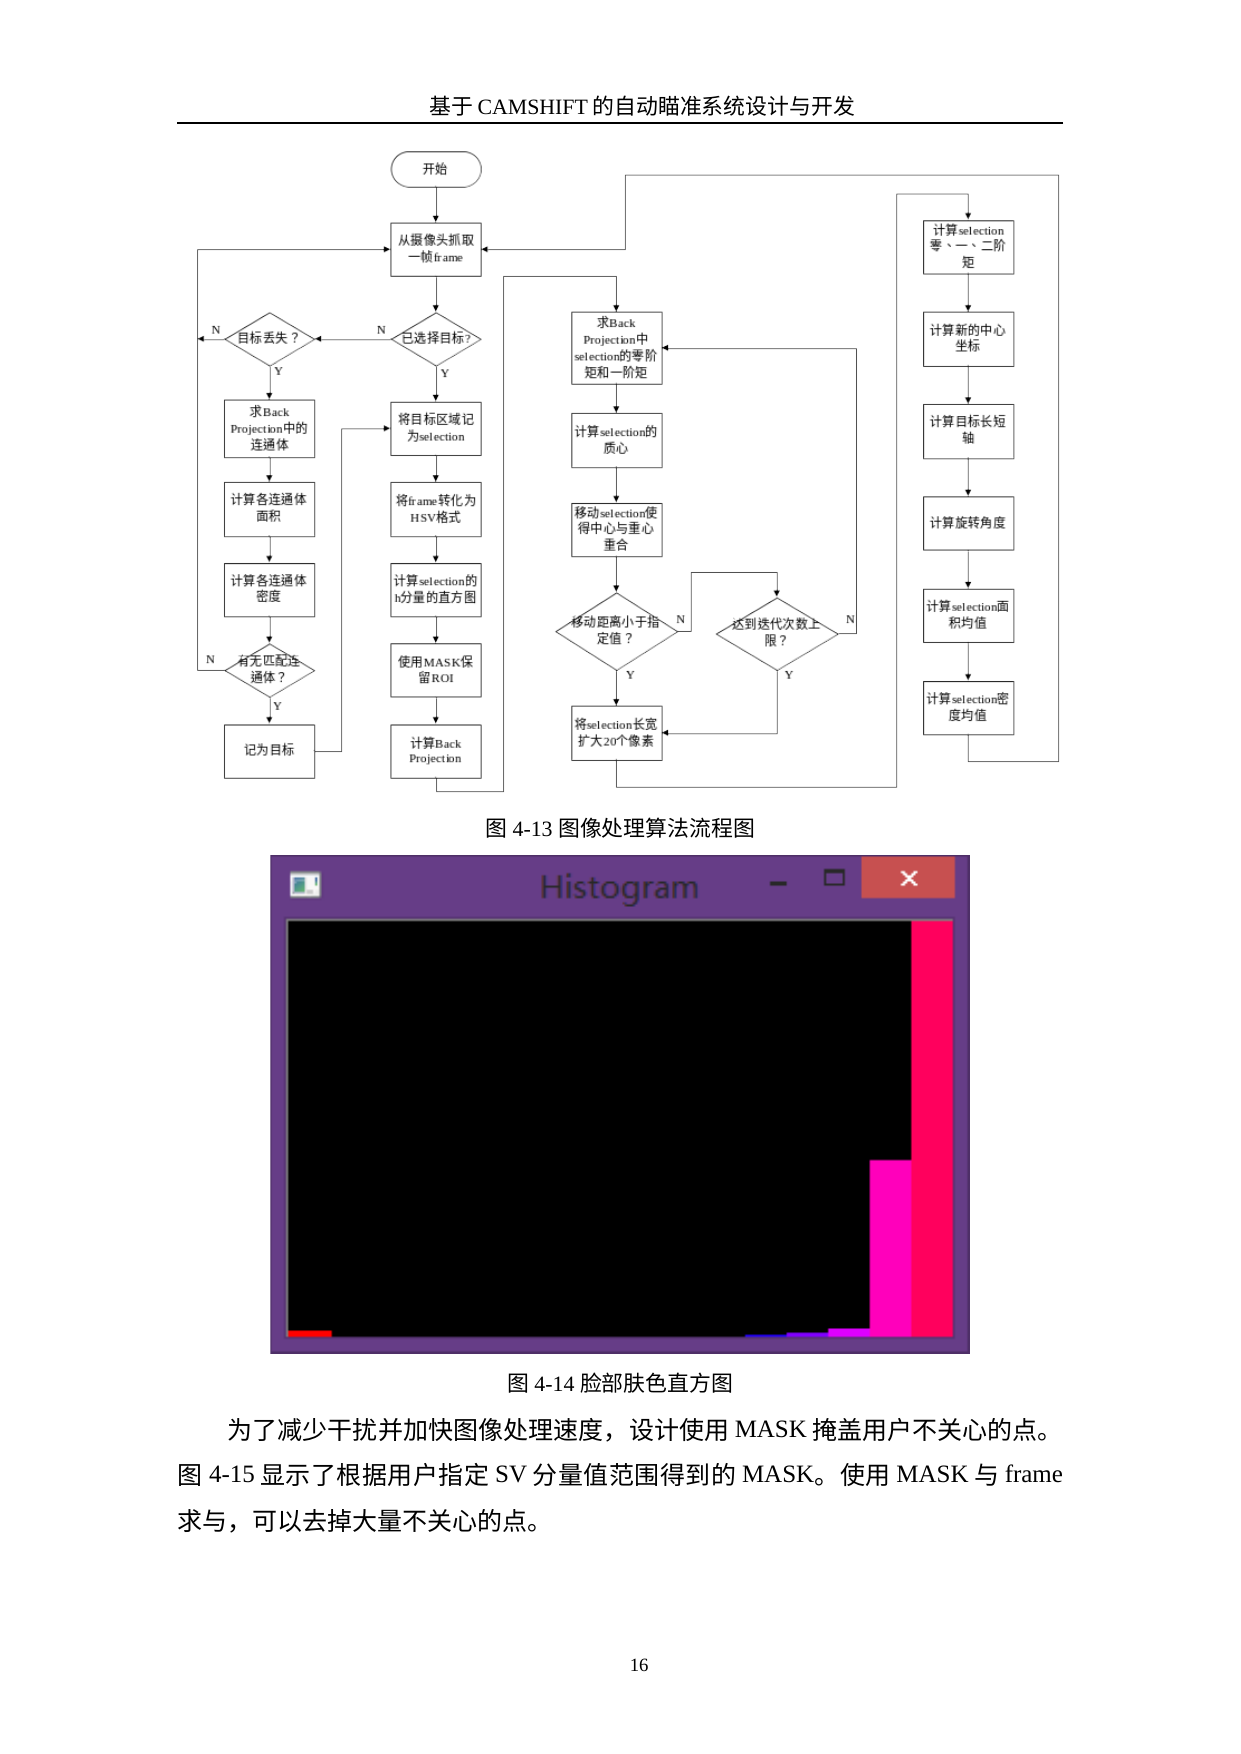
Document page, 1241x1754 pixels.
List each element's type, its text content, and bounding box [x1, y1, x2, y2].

picture [270, 855, 970, 1354]
